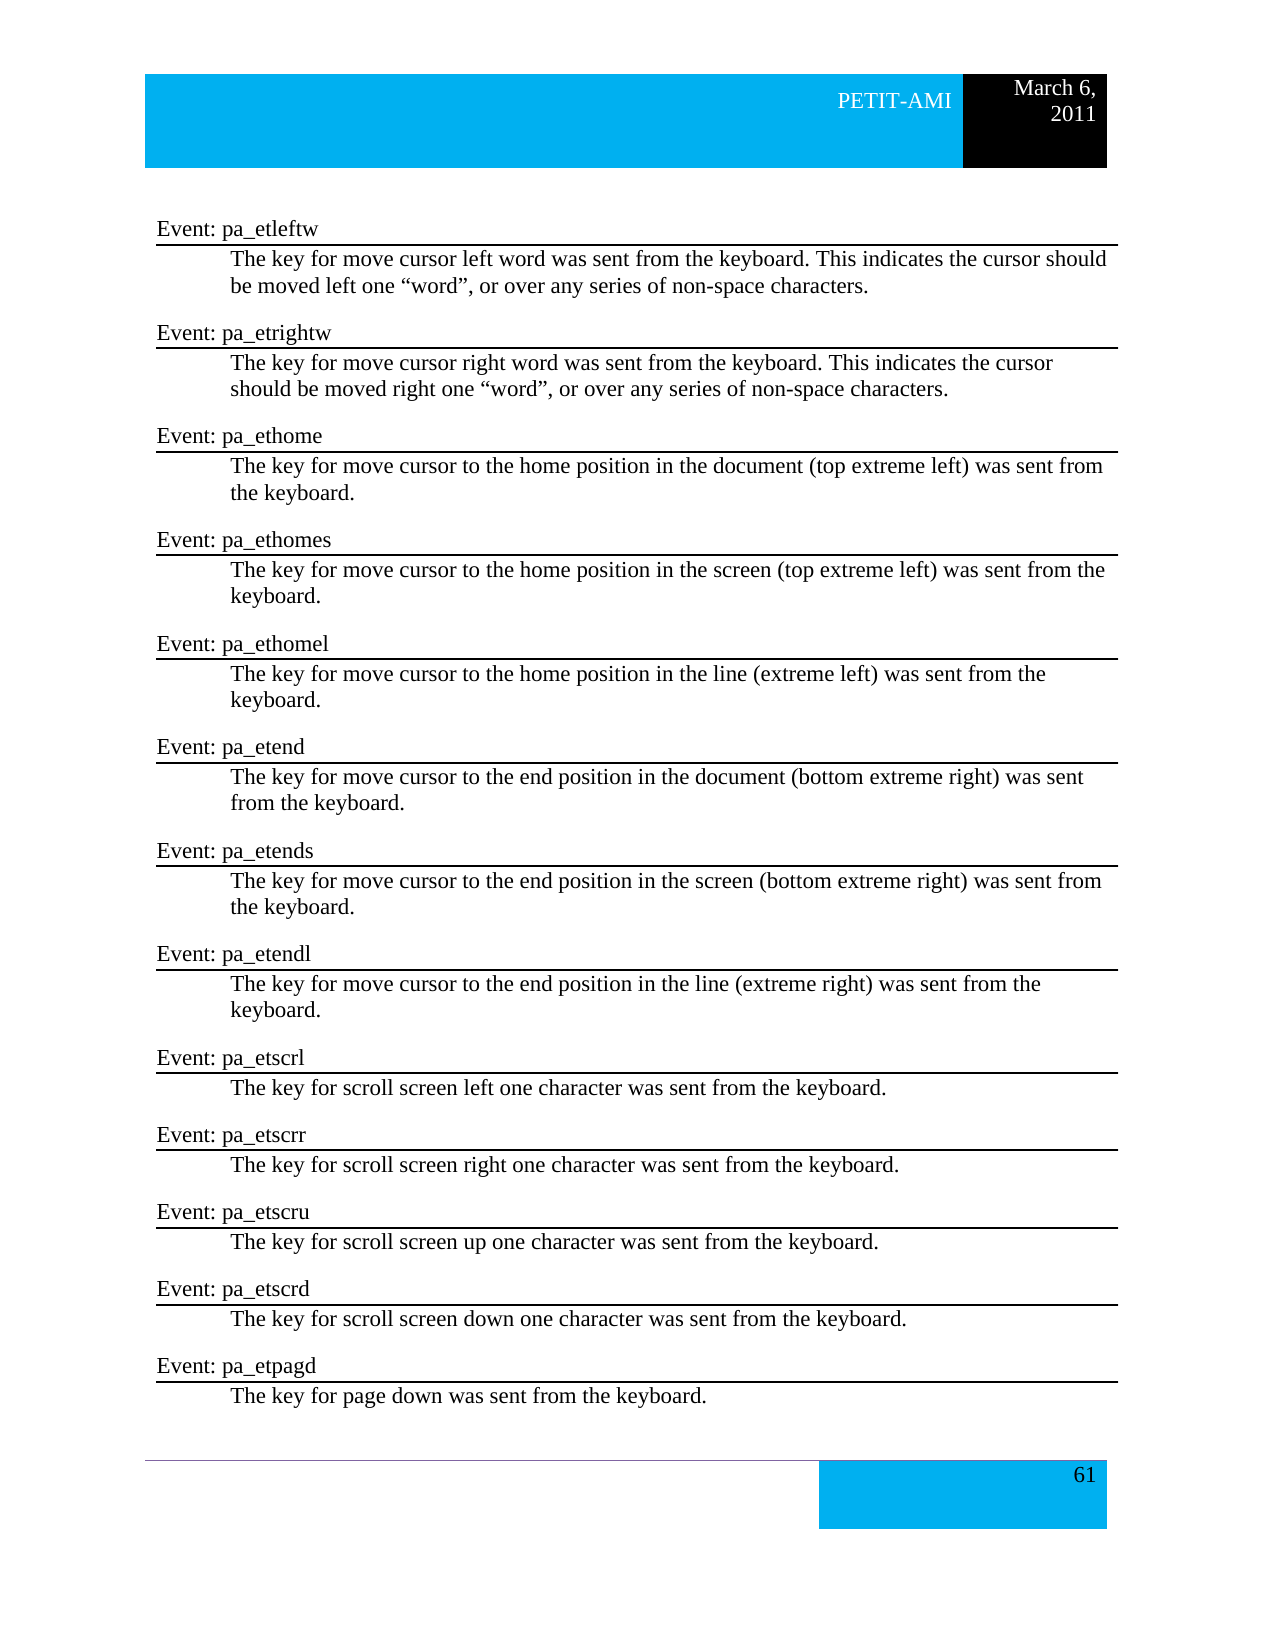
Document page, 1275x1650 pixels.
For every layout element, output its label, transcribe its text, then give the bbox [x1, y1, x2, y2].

text The key for scroll screen down one character was sent from the keyboard. [230, 1306, 1118, 1332]
text The key for move cursor to the end position in the document (bottom extreme right) was sent from the keyboard. [230, 764, 1118, 816]
text Event: pa_ethomes [156, 526, 1118, 554]
text Event: pa_etendl [156, 940, 1118, 969]
text Event: pa_etend [156, 733, 1118, 762]
text Event: pa_etpagd [156, 1352, 1118, 1381]
text Event: pa_ethomel [156, 629, 1118, 658]
text The key for move cursor right word was sent from the keyboard. This indicates the cursor should be moved right one “word”, or over any series of non-space characters. [230, 349, 1118, 402]
text The key for move cursor to the home position in the document (top extreme left) was sent from the keyboard. [230, 453, 1118, 505]
text Event: pa_etends [156, 837, 1118, 865]
text Event: pa_etscrd [156, 1275, 1118, 1304]
text The key for scroll screen up one character was sent from the keyboard. [230, 1229, 1118, 1254]
text The key for scroll screen right one character was sent from the keyboard. [230, 1151, 1118, 1177]
text The key for move cursor to the home position in the screen (top extreme left) was sent from the keyboard. [230, 556, 1118, 609]
text Event: pa_etscrr [156, 1121, 1118, 1149]
text Event: pa_etrightw [156, 319, 1118, 347]
text The key for move cursor left word was sent from the keyboard. This indicates the cursor should be moved left one “word”, or over any series of non-space characters. [230, 246, 1118, 298]
text The key for move cursor to the end position in the line (extreme right) was sent from the keyboard. [230, 971, 1118, 1023]
text Event: pa_ethome [156, 422, 1118, 451]
text Event: pa_etscrl [156, 1044, 1118, 1072]
text The key for move cursor to the home position in the line (extreme left) was sent from the keyboard. [230, 660, 1118, 712]
text The key for scroll screen left one character was sent from the keyboard. [230, 1074, 1118, 1100]
text The key for move cursor to the end position in the screen (bottom extreme right) was sent from the keyboard. [230, 867, 1118, 919]
text Event: pa_etleftw [156, 215, 1118, 244]
text Event: pa_etscru [156, 1198, 1118, 1227]
text The key for page down was sent from the keyboard. [230, 1383, 1118, 1409]
